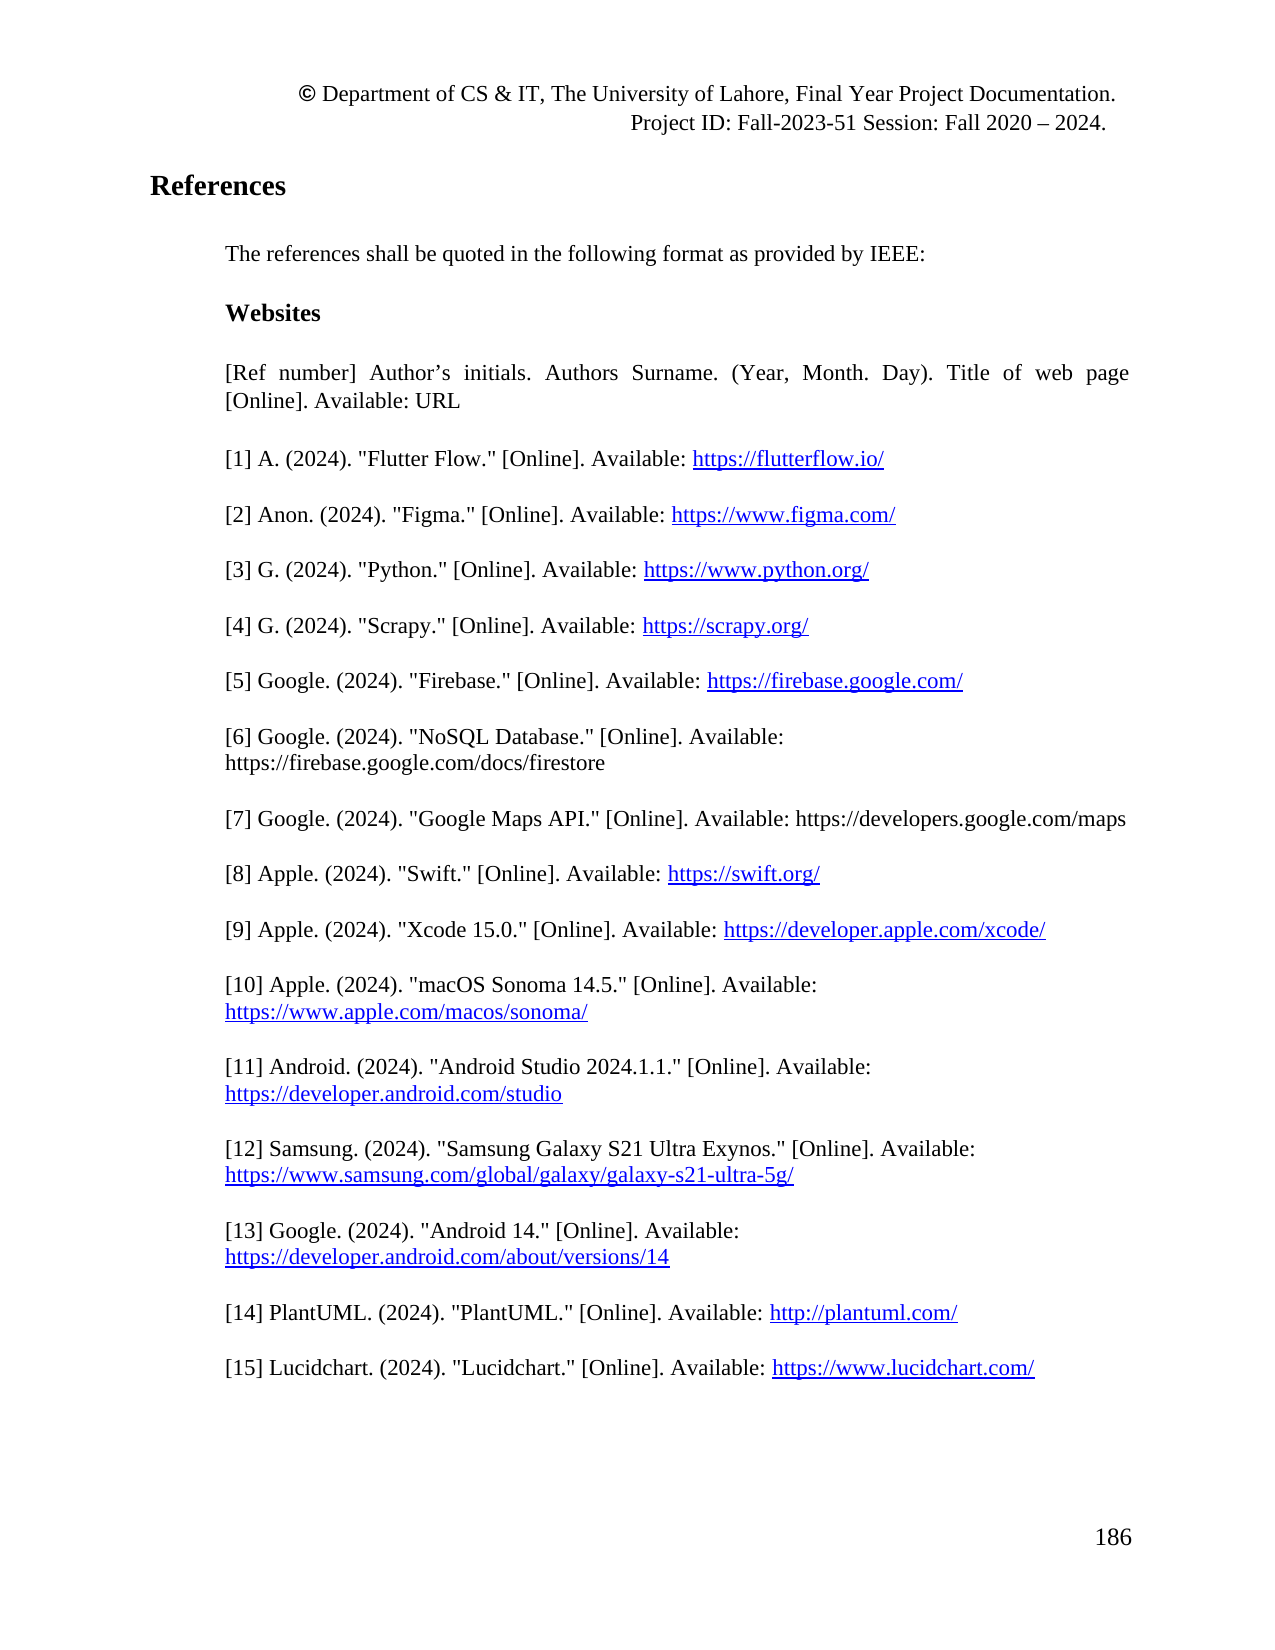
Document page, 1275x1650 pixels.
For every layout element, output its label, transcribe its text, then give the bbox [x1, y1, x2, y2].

text [8] Apple. (2024). "Swift." [Online]. Available: https://swift.org/ [225, 860, 1132, 887]
text [9] Apple. (2024). "Xcode 15.0." [Online]. Available: https://developer.apple.com/xcode/ [225, 916, 1132, 942]
text [7] Google. (2024). "Google Maps API." [Online]. Available: https://developers.google.com/maps [225, 805, 1132, 831]
text [Ref number] Author’s initials. Authors Surname. (Year, Month. Day). Title of web page [Online]. Available: URL [225, 359, 1131, 414]
text [10] Apple. (2024). "macOS Sonoma 14.5." [Online]. Available: https://www.apple.com/macos/sonoma/ [225, 971, 1132, 1024]
text The references shall be quoted in the following format as provided by IEEE: [225, 241, 1131, 267]
text [6] Google. (2024). "NoSQL Database." [Online]. Available: https://firebase.google.com/docs/firestore [225, 723, 1132, 776]
text [1] A. (2024). "Flutter Flow." [Online]. Available: https://flutterflow.io/ [225, 445, 1132, 472]
text [2] Anon. (2024). "Figma." [Online]. Available: https://www.figma.com/ [225, 501, 1132, 527]
text [15] Lucidchart. (2024). "Lucidchart." [Online]. Available: https://www.lucidchart.com/ [225, 1354, 1132, 1381]
text [5] Google. (2024). "Firebase." [Online]. Available: https://firebase.google.com/ [225, 667, 1132, 694]
text Websites [225, 298, 1131, 327]
subtitle References [150, 168, 1132, 202]
text [11] Android. (2024). "Android Studio 2024.1.1." [Online]. Available: https://developer.android.com/studio [225, 1053, 1132, 1106]
text [14] PlantUML. (2024). "PlantUML." [Online]. Available: http://plantuml.com/ [225, 1299, 1132, 1325]
text [3] G. (2024). "Python." [Online]. Available: https://www.python.org/ [225, 556, 1132, 583]
text [4] G. (2024). "Scrapy." [Online]. Available: https://scrapy.org/ [225, 612, 1132, 638]
text [13] Google. (2024). "Android 14." [Online]. Available: https://developer.android.com/about/versions/14 [225, 1217, 1132, 1270]
text [12] Samsung. (2024). "Samsung Galaxy S21 Ultra Exynos." [Online]. Available: https://www.samsung.com/global/galaxy/galaxy-s21-ultra-5g/ [225, 1135, 1132, 1188]
